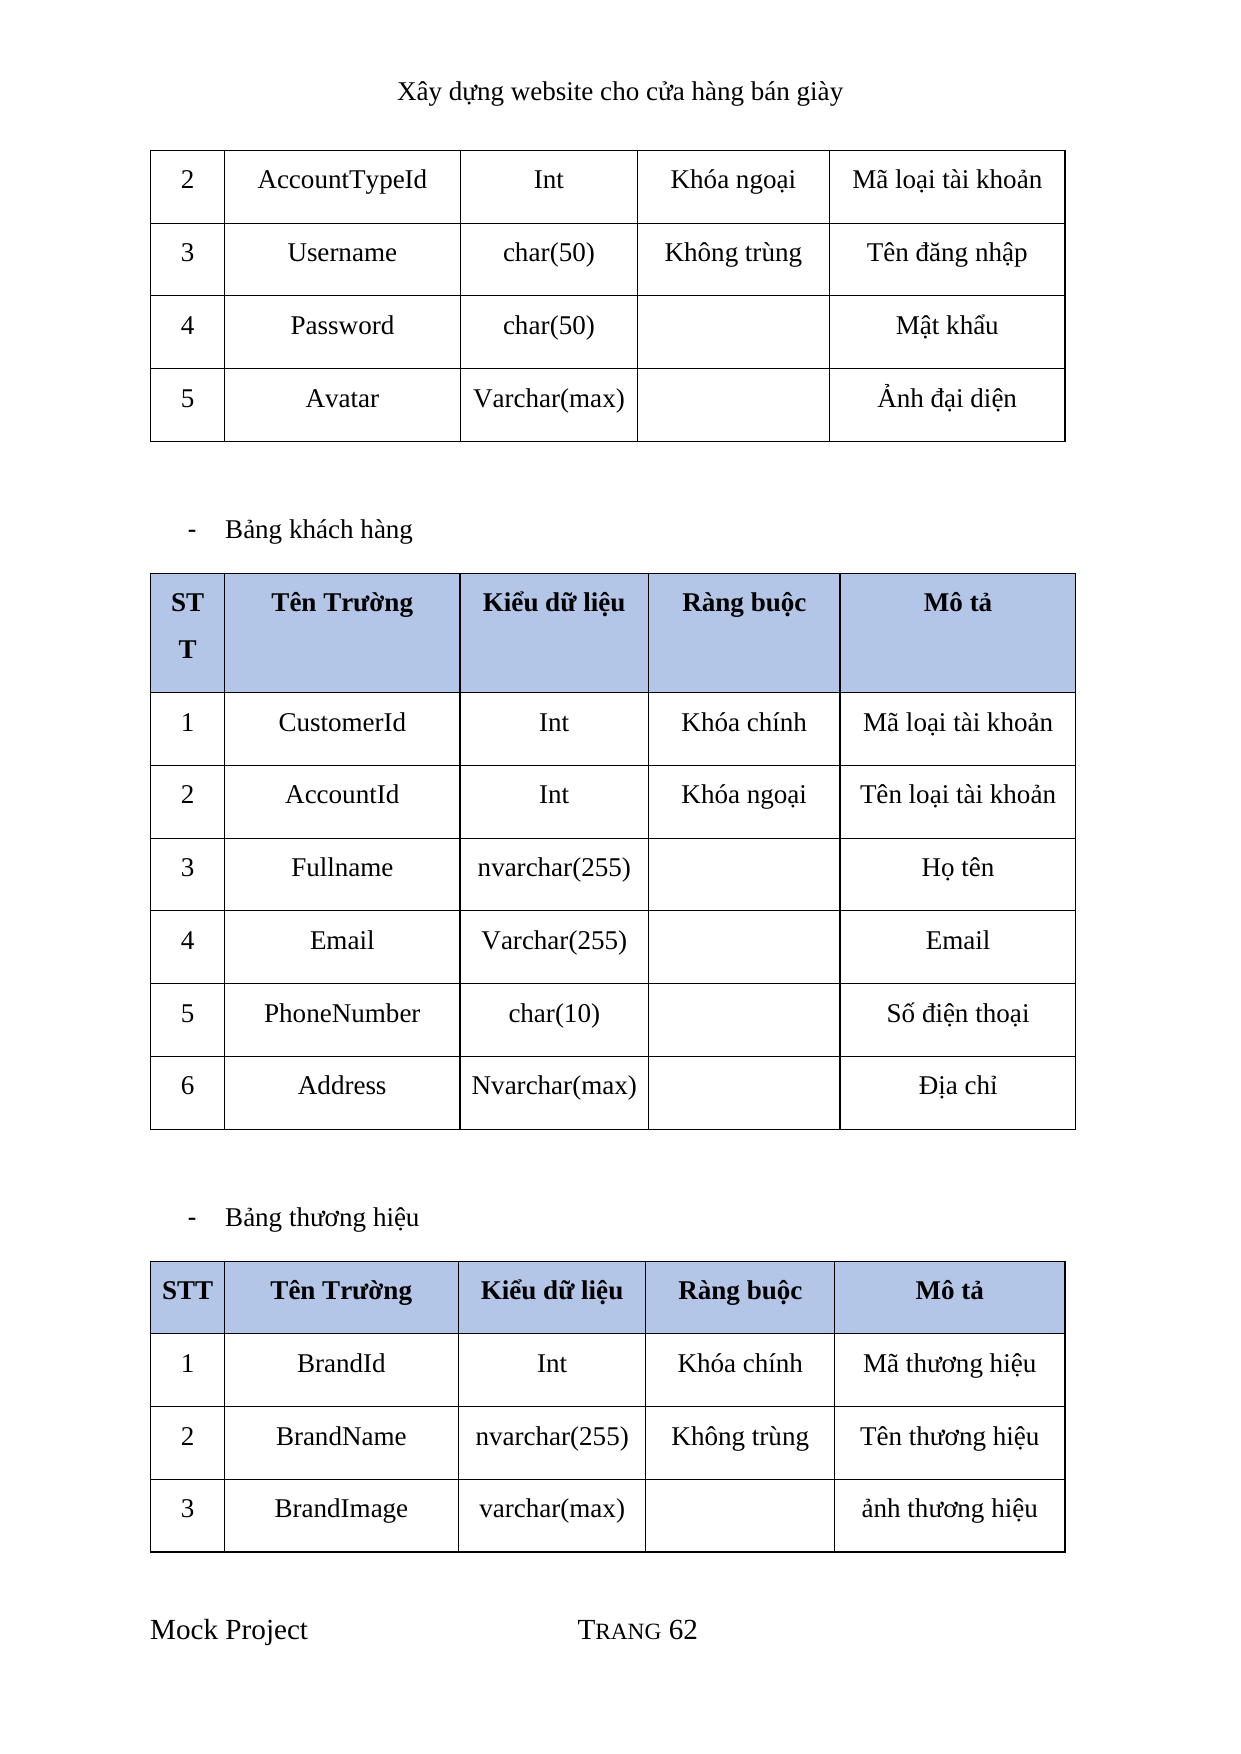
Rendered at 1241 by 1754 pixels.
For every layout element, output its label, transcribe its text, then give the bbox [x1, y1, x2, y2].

table_cell PhoneNumber [225, 984, 459, 1056]
table_cell 5 [151, 369, 224, 441]
table_cell AccountTypeId [225, 151, 460, 223]
table_cell 4 [151, 911, 224, 983]
table_cell Không trùng [646, 1407, 834, 1479]
table_cell char(50) [461, 296, 637, 368]
table_cell Username [225, 224, 460, 295]
table_cell [649, 911, 839, 983]
table_cell 4 [151, 296, 224, 368]
table_cell Mã loại tài khoản [830, 151, 1064, 223]
table_cell Int [459, 1334, 645, 1406]
list Bảng khách hàng [187, 513, 1090, 545]
table_cell nvarchar(255) [461, 839, 648, 910]
table_cell BrandId [225, 1334, 458, 1406]
table_cell Tên loại tài khoản [841, 766, 1075, 838]
table_cell 3 [151, 839, 224, 910]
table_cell Varchar(max) [461, 369, 637, 441]
table_cell [649, 1057, 839, 1128]
table_cell Số điện thoại [841, 984, 1075, 1056]
table_cell [638, 369, 829, 441]
table_cell Address [225, 1057, 459, 1128]
table_cell Nvarchar(max) [461, 1057, 648, 1128]
table_cell Khóa ngoại [638, 151, 829, 223]
table_cell Khóa chính [646, 1334, 834, 1406]
table_header Mô tả [835, 1262, 1064, 1333]
table_cell 2 [151, 151, 224, 223]
table_cell Mật khẩu [830, 296, 1064, 368]
table_cell char(10) [461, 984, 648, 1056]
table_cell 2 [151, 766, 224, 838]
table_cell Email [841, 911, 1075, 983]
table_cell Địa chỉ [841, 1057, 1075, 1128]
table_cell 3 [151, 1480, 224, 1551]
table_cell Tên đăng nhập [830, 224, 1064, 295]
table_cell Tên thương hiệu [835, 1407, 1064, 1479]
table_cell Khóa ngoại [649, 766, 839, 838]
table_header STT [151, 1262, 224, 1333]
table_cell Mã loại tài khoản [841, 693, 1075, 765]
table_cell char(50) [461, 224, 637, 295]
table_header Tên Trường [225, 1262, 458, 1333]
table_cell 1 [151, 1334, 224, 1406]
table_header Ràng buộc [646, 1262, 834, 1333]
table_cell Họ tên [841, 839, 1075, 910]
table_cell Varchar(255) [461, 911, 648, 983]
table_cell Fullname [225, 839, 459, 910]
table_cell Int [461, 151, 637, 223]
table_cell [646, 1480, 834, 1551]
table_cell 3 [151, 224, 224, 295]
table_cell nvarchar(255) [459, 1407, 645, 1479]
table_cell Int [461, 693, 648, 765]
table_cell BrandName [225, 1407, 458, 1479]
table_header Mô tả [841, 574, 1075, 692]
table_cell Không trùng [638, 224, 829, 295]
table_cell 1 [151, 693, 224, 765]
table_cell Email [225, 911, 459, 983]
table_header Ràng buộc [649, 574, 839, 692]
table_cell Password [225, 296, 460, 368]
table_header STT [151, 574, 224, 692]
table_header Kiểu dữ liệu [461, 574, 648, 692]
table_cell 2 [151, 1407, 224, 1479]
list Bảng thương hiệu [187, 1201, 1090, 1232]
table_cell [649, 839, 839, 910]
table_cell ảnh thương hiệu [835, 1480, 1064, 1551]
table_cell Mã thương hiệu [835, 1334, 1064, 1406]
table_cell [649, 984, 839, 1056]
table_cell 5 [151, 984, 224, 1056]
table_cell varchar(max) [459, 1480, 645, 1551]
table_cell AccountId [225, 766, 459, 838]
table_cell Ảnh đại diện [830, 369, 1064, 441]
table_cell Khóa chính [649, 693, 839, 765]
table_header Kiểu dữ liệu [459, 1262, 645, 1333]
table_cell BrandImage [225, 1480, 458, 1551]
table_cell Int [461, 766, 648, 838]
table_cell [638, 296, 829, 368]
table_header Tên Trường [225, 574, 459, 692]
table_cell 6 [151, 1057, 224, 1128]
table_cell Avatar [225, 369, 460, 441]
table_cell CustomerId [225, 693, 459, 765]
